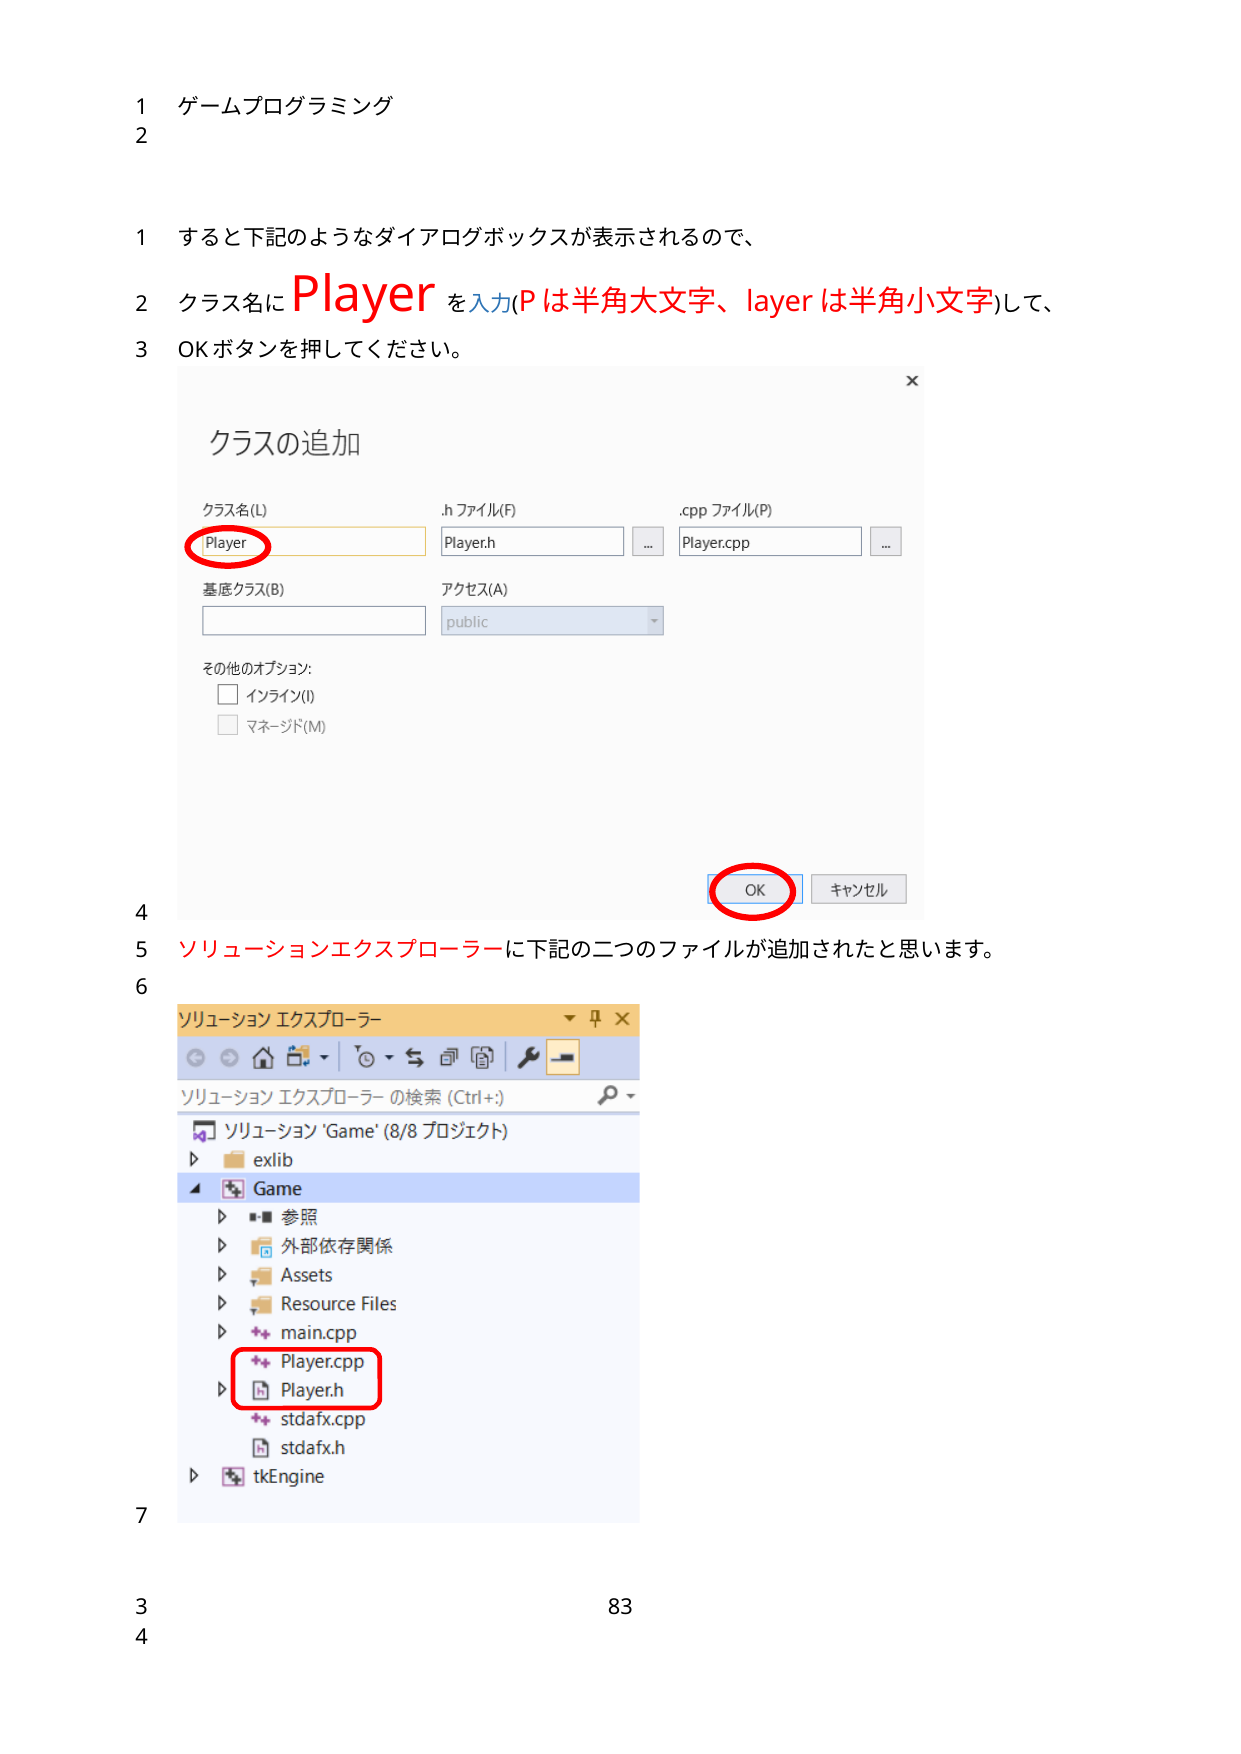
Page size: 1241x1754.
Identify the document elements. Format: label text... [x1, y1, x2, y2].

text クラス名にPlayerを入力(Pは半角大文字、layerは半角小文字)して、 [177, 254, 1063, 329]
picture [177, 1004, 640, 1523]
text ソリューションエクスプローラーに下記の二つのファイルが追加されたと思います。 [177, 929, 1063, 967]
text OKボタンを押してください。 [177, 329, 1063, 367]
picture [716, 869, 789, 914]
picture [177, 366, 925, 920]
text すると下記のようなダイアログボックスが表示されるので、 [177, 217, 1063, 254]
